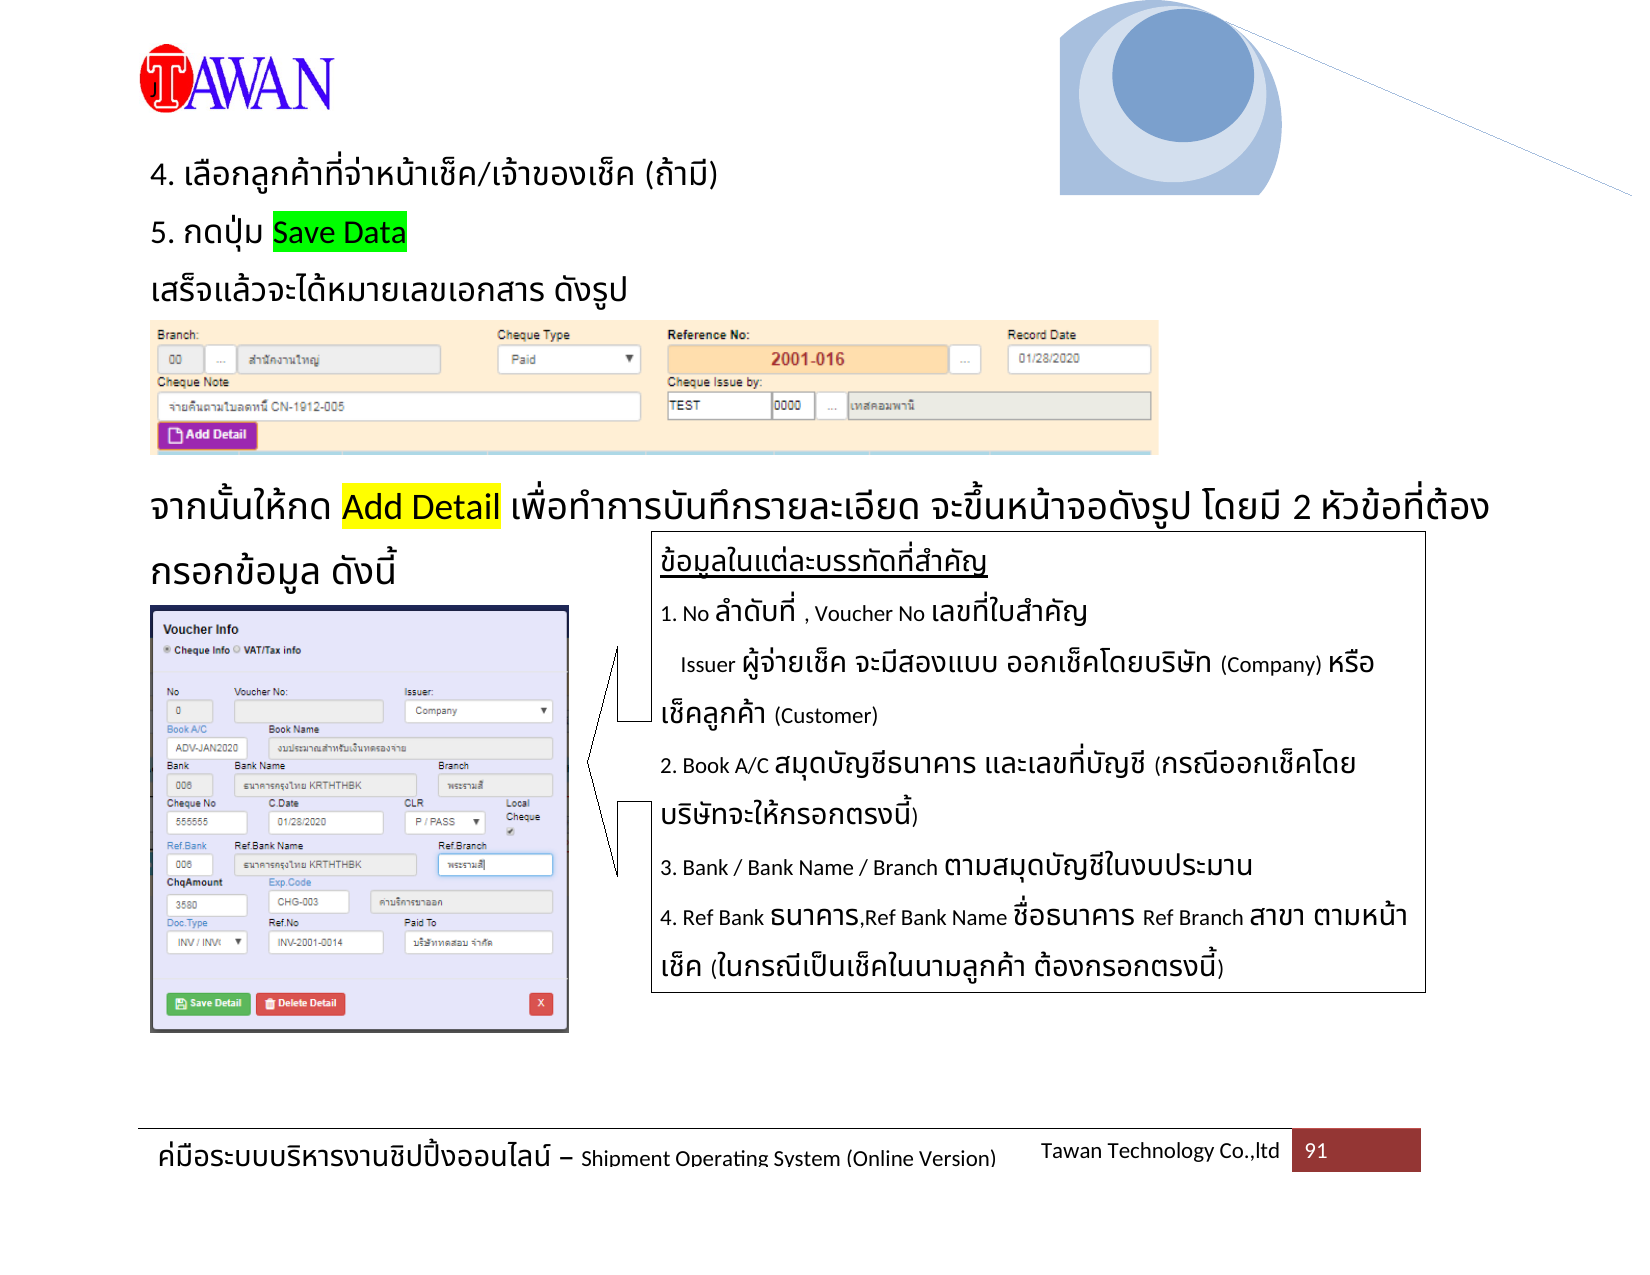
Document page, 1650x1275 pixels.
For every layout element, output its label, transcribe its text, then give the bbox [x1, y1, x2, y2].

text จากนั้นให้กด Add Detail เพื่อทำการบันทึกรายละเอียด จะขึ้นหน้าจอดังรูป โดยมี 2 หัวข้อที่ต้องกรอกข้อมูล ดังนี้ [150, 480, 1500, 1033]
picture [150, 605, 569, 1033]
picture [150, 320, 1159, 455]
picture [139, 43, 335, 113]
